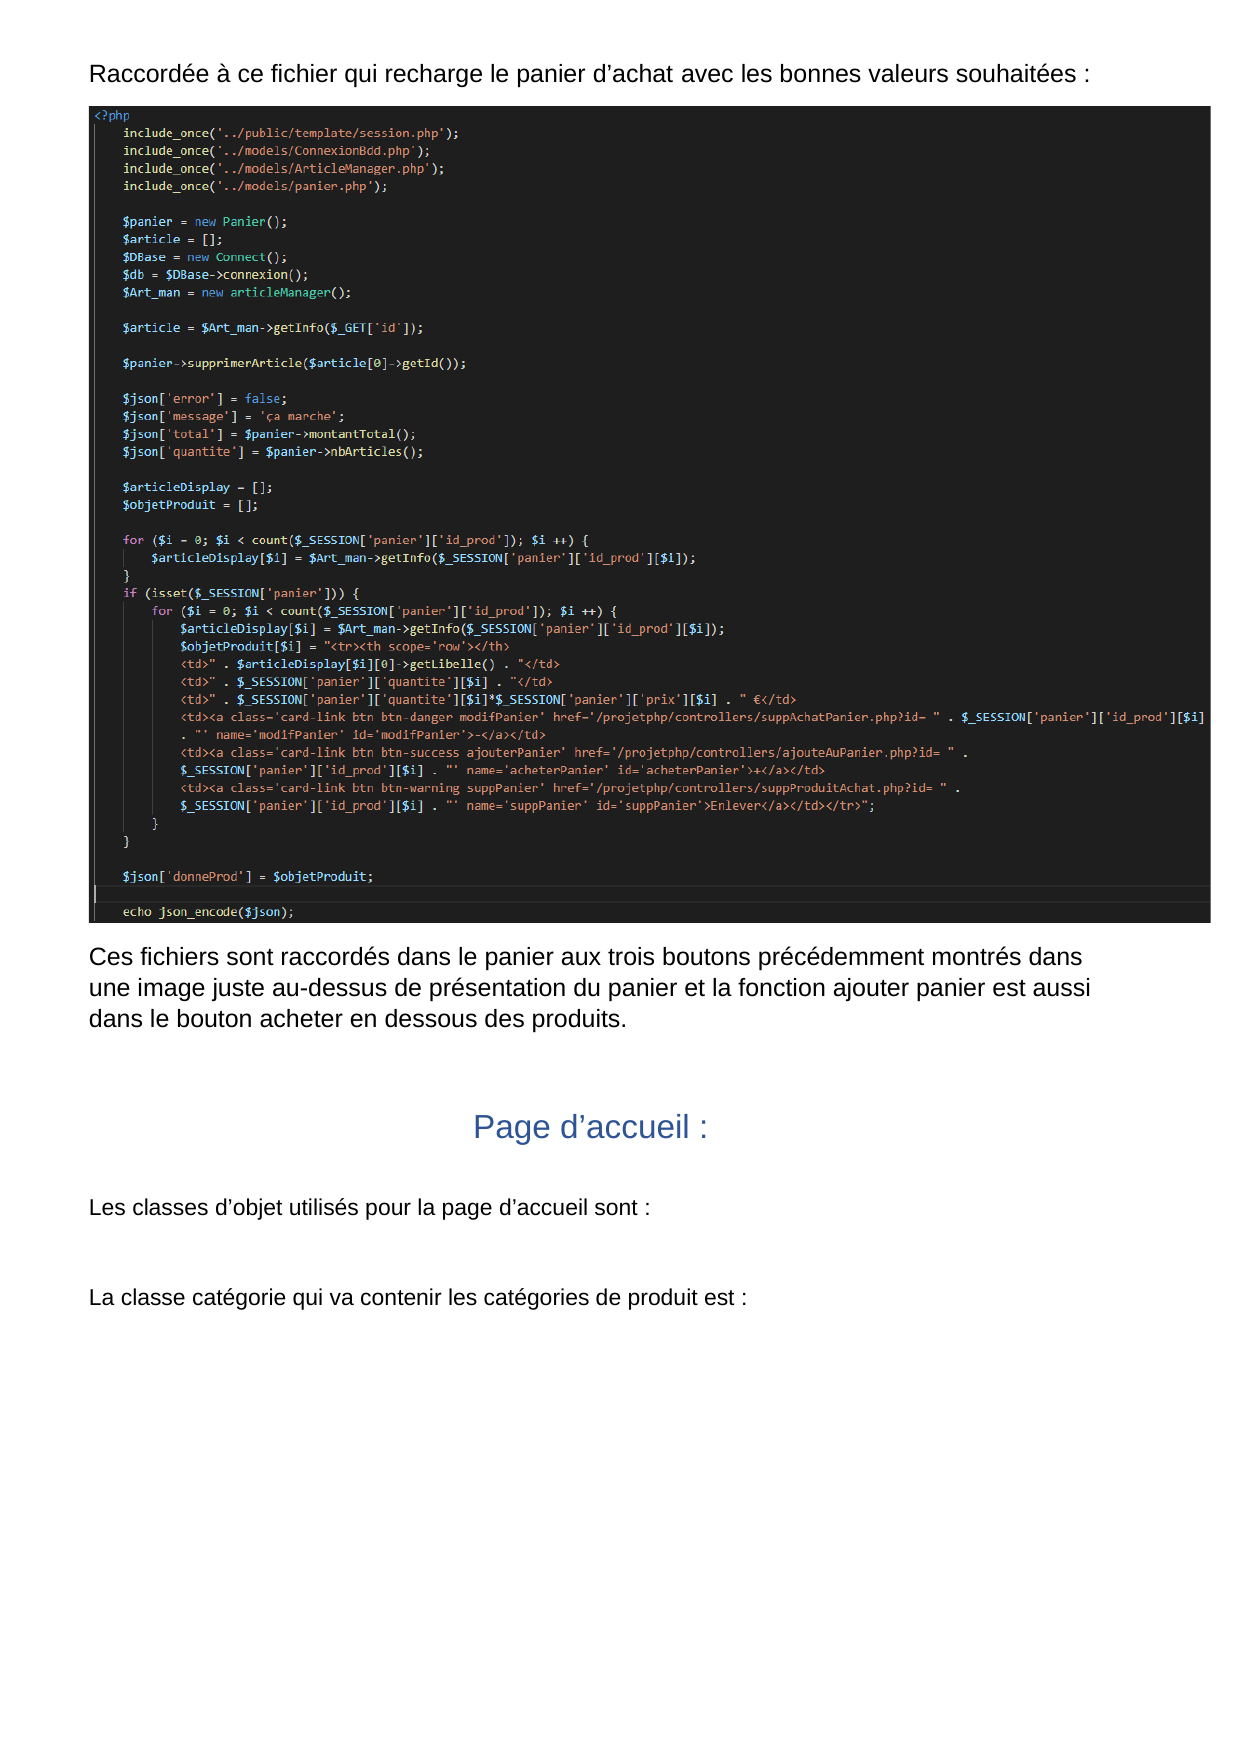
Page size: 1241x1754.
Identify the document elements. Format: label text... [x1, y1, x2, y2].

text La classe catégorie qui va contenir les catégories de produit est : [89, 1284, 1092, 1311]
text Les classes d’objet utilisés pour la page d’accueil sont : [89, 1194, 1092, 1220]
text Raccordée à ce fichier qui recharge le panier d’achat avec les bonnes valeurs souhaitées : [89, 59, 1092, 88]
text Ces fichiers sont raccordés dans le panier aux trois boutons précédemment montrés dans une image juste au-dessus de présentation du panier et la fonction ajouter panier est aussi dans le bouton acheter en dessous des produits. [89, 942, 1092, 1032]
subtitle Page d’accueil : [89, 1107, 1092, 1146]
picture [88, 106, 1211, 923]
